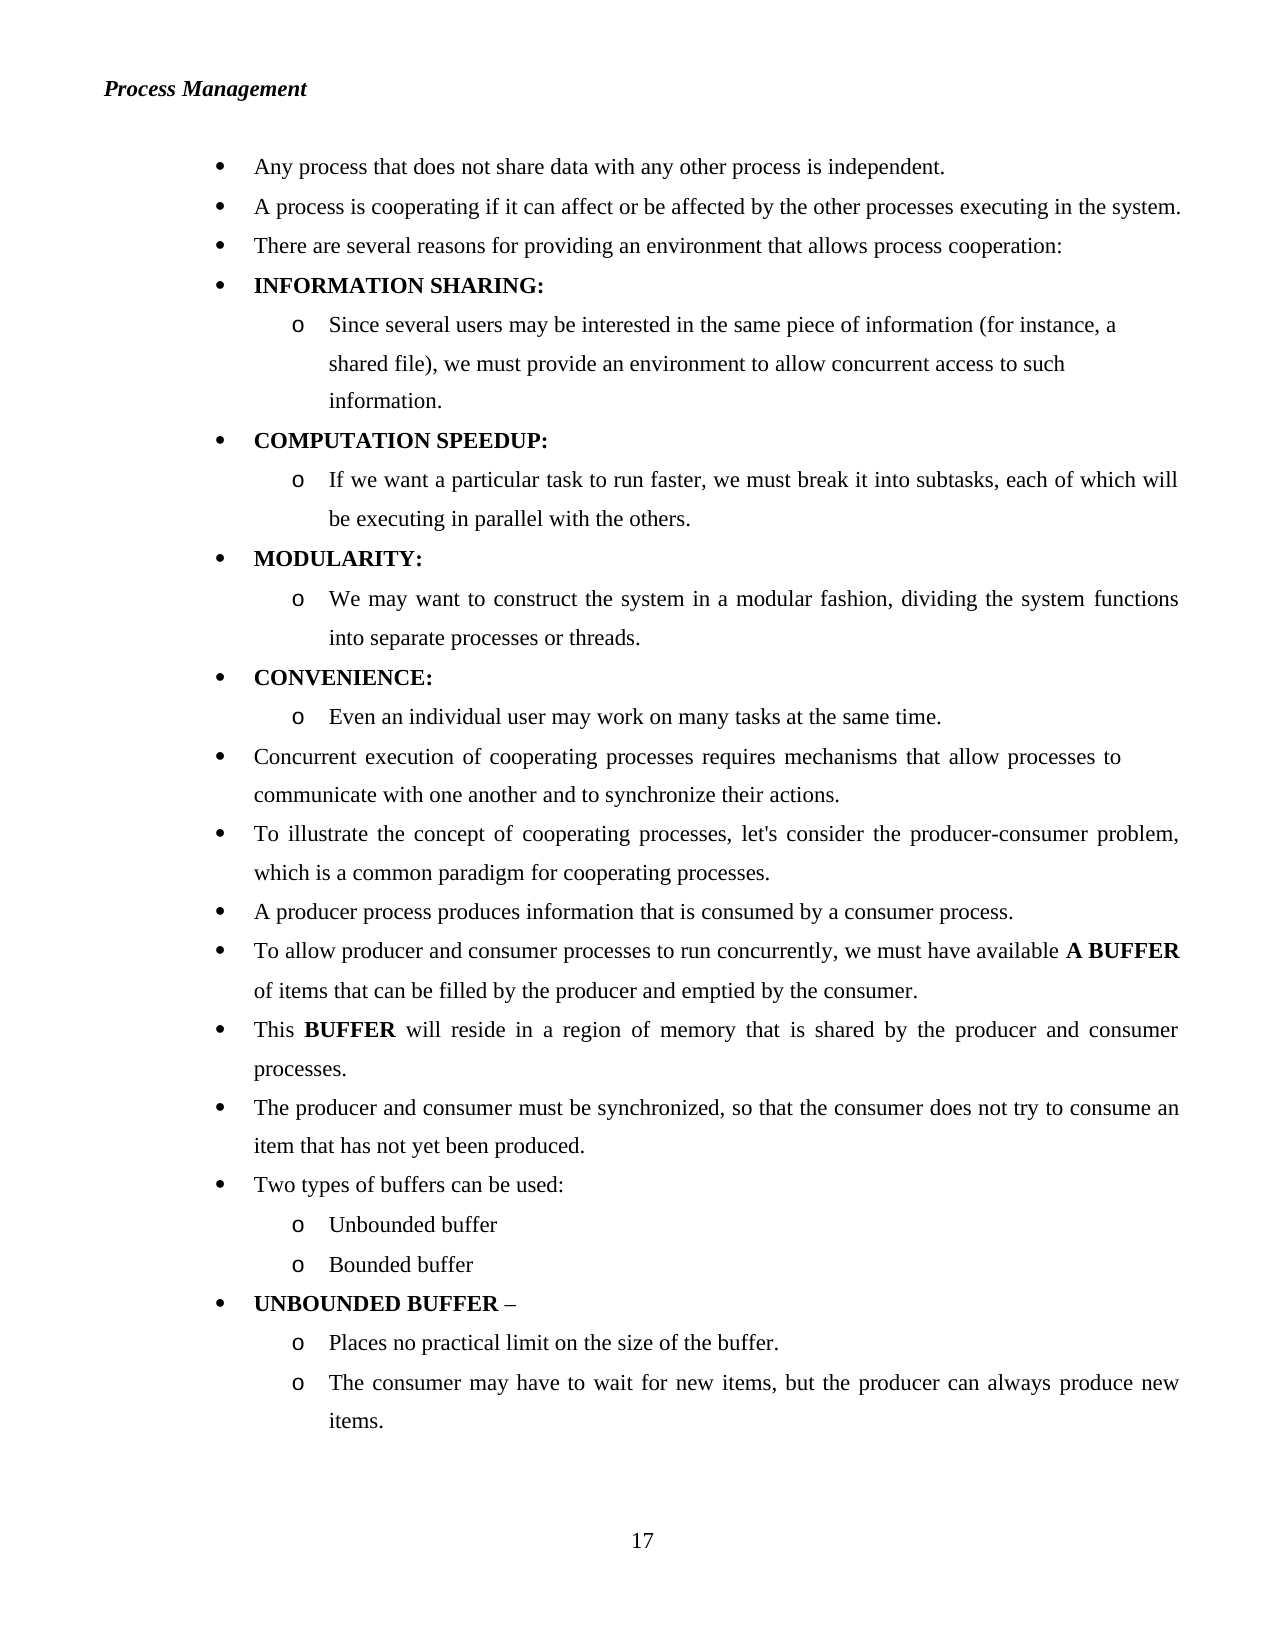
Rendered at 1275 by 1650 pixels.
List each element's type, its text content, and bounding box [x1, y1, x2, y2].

list A producer process produces information that is consumed by a consumer process. [216, 898, 1275, 924]
list Unbounded buffer [291, 1211, 1275, 1239]
subtitle INFORMATION SHARING: [216, 272, 1275, 298]
list Two types of buffers can be used: [216, 1171, 1275, 1198]
list Concurrent execution of cooperating processes requires mechanisms that allow processes to communicate with one another and to synchronize their actions. [216, 743, 1181, 808]
list To allow producer and consumer processes to run concurrently, we must have available A BUFFER [216, 937, 1275, 963]
list We may want to construct the system in a modular fashion, dividing the system functions into separate processes or threads. [291, 585, 1182, 650]
list Places no practical limit on the size of the buffer. [291, 1329, 1275, 1358]
subtitle UNBOUNDED BUFFER – [216, 1290, 1275, 1316]
list Since several users may be interested in the same piece of information (for instance, a shared file), we must provide an environment to allow concurrent access to such information. [291, 311, 1181, 413]
list Bounded buffer [291, 1251, 1275, 1279]
text of items that can be filled by the producer and emptied by the consumer. [253, 977, 1275, 1003]
list The consumer may have to wait for new items, but the producer can always produce new items. [291, 1369, 1181, 1434]
subtitle MODULARITY: [216, 545, 1275, 572]
list There are several reasons for providing an environment that allows process cooperation: [216, 232, 1275, 258]
subtitle CONVENIENCE: [216, 664, 1275, 690]
list If we want a particular task to run faster, we must break it into subtasks, each of which will be executing in parallel with the others. [291, 466, 1181, 532]
list The producer and consumer must be synchronized, so that the consumer does not try to consume an item that has not yet been produced. [216, 1094, 1181, 1159]
subtitle COMPUTATION SPEEDUP: [216, 427, 1275, 453]
list This BUFFER will reside in a region of memory that is shared by the producer and consumer processes. [216, 1016, 1181, 1081]
list Even an individual user may work on many tasks at the same time. [291, 703, 1275, 732]
list A process is cooperating if it can affect or be affected by the other processes executing in the system. [216, 193, 1275, 219]
list To illustrate the concept of cooperating processes, let's consider the producer-consumer problem, which is a common paradigm for cooperating processes. [216, 820, 1182, 885]
list Any process that does not share data with any other process is independent. [216, 153, 1275, 179]
